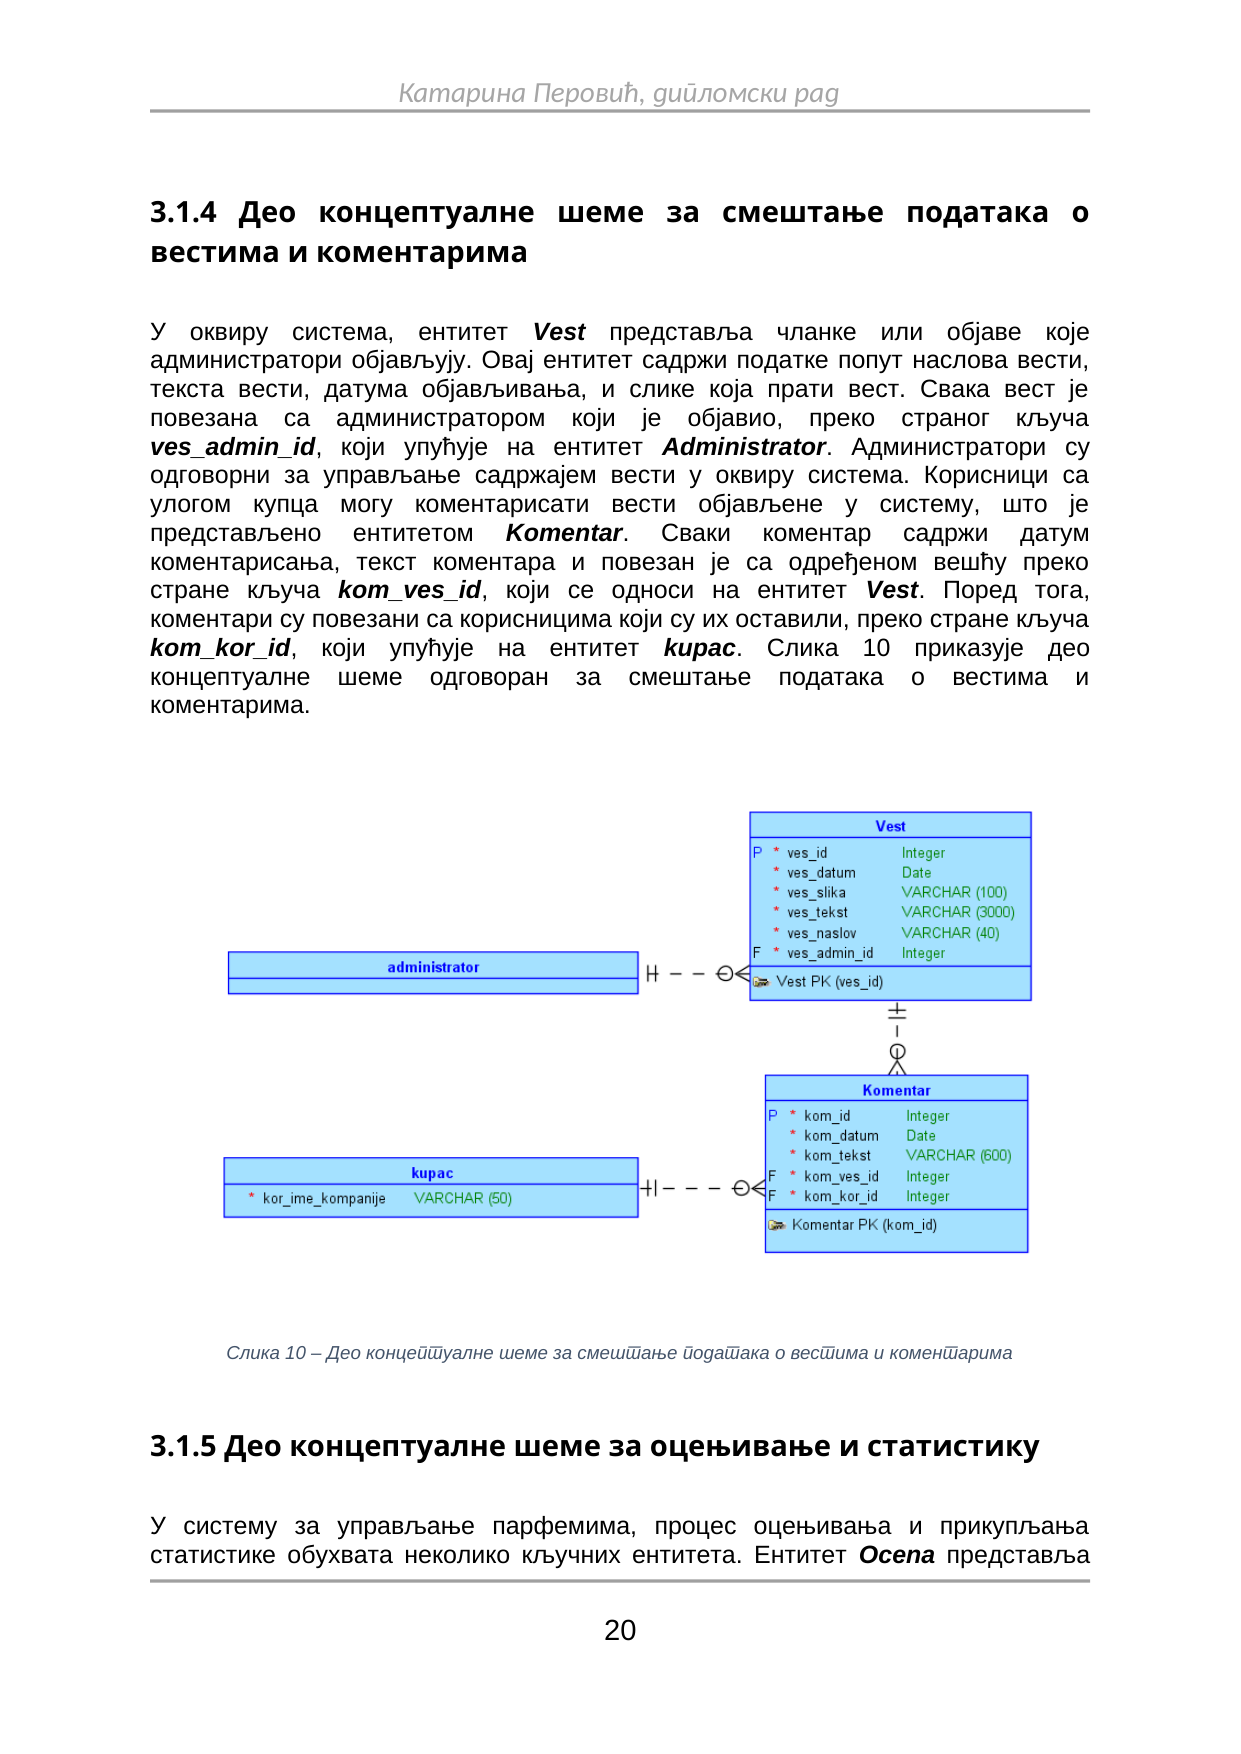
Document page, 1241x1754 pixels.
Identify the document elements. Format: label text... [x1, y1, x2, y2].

subtitle 3.1.5 Део концептуалне шеме за оцењивање и статистику [150, 1425, 1090, 1465]
text Слика 10 – Део концептуалне шеме за смештање података о вестима и коментарима [150, 1342, 1090, 1363]
picture [150, 772, 1091, 1330]
text У оквиру система, ентитет Vest представља чланке или објаве које администратори објављују. Овај ентитет садржи податке попут наслова вести, текста вести, датума објављивања, и слике која прати вест. Свака вест је повезана са администратором који је објавио, преко страног кључа ves_admin_id, који упућује на ентитет Administrator. Администратори су одговорни за управљање садржајем вести у оквиру система. Корисници са улогом купца могу коментарисати вести објављене у систему, што је представљено ентитетом Komentar. Сваки коментар садржи датум коментарисања, текст коментара и повезан је са одређеном вешћу преко стране кључа kom_ves_id, који се односи на ентитет Vest. Поред тога, коментари су повезани са корисницима који су их оставили, преко стране кључа kom_kor_id, који упућује на ентитет kupac. Слика 10 приказује део концептуалне шеме одговоран за смештање података о вестима и коментарима. [150, 317, 1090, 719]
subtitle 3.1.4 Део концептуалне шеме за смештање података о вестима и коментарима [150, 191, 1090, 271]
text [150, 1511, 1090, 1568]
